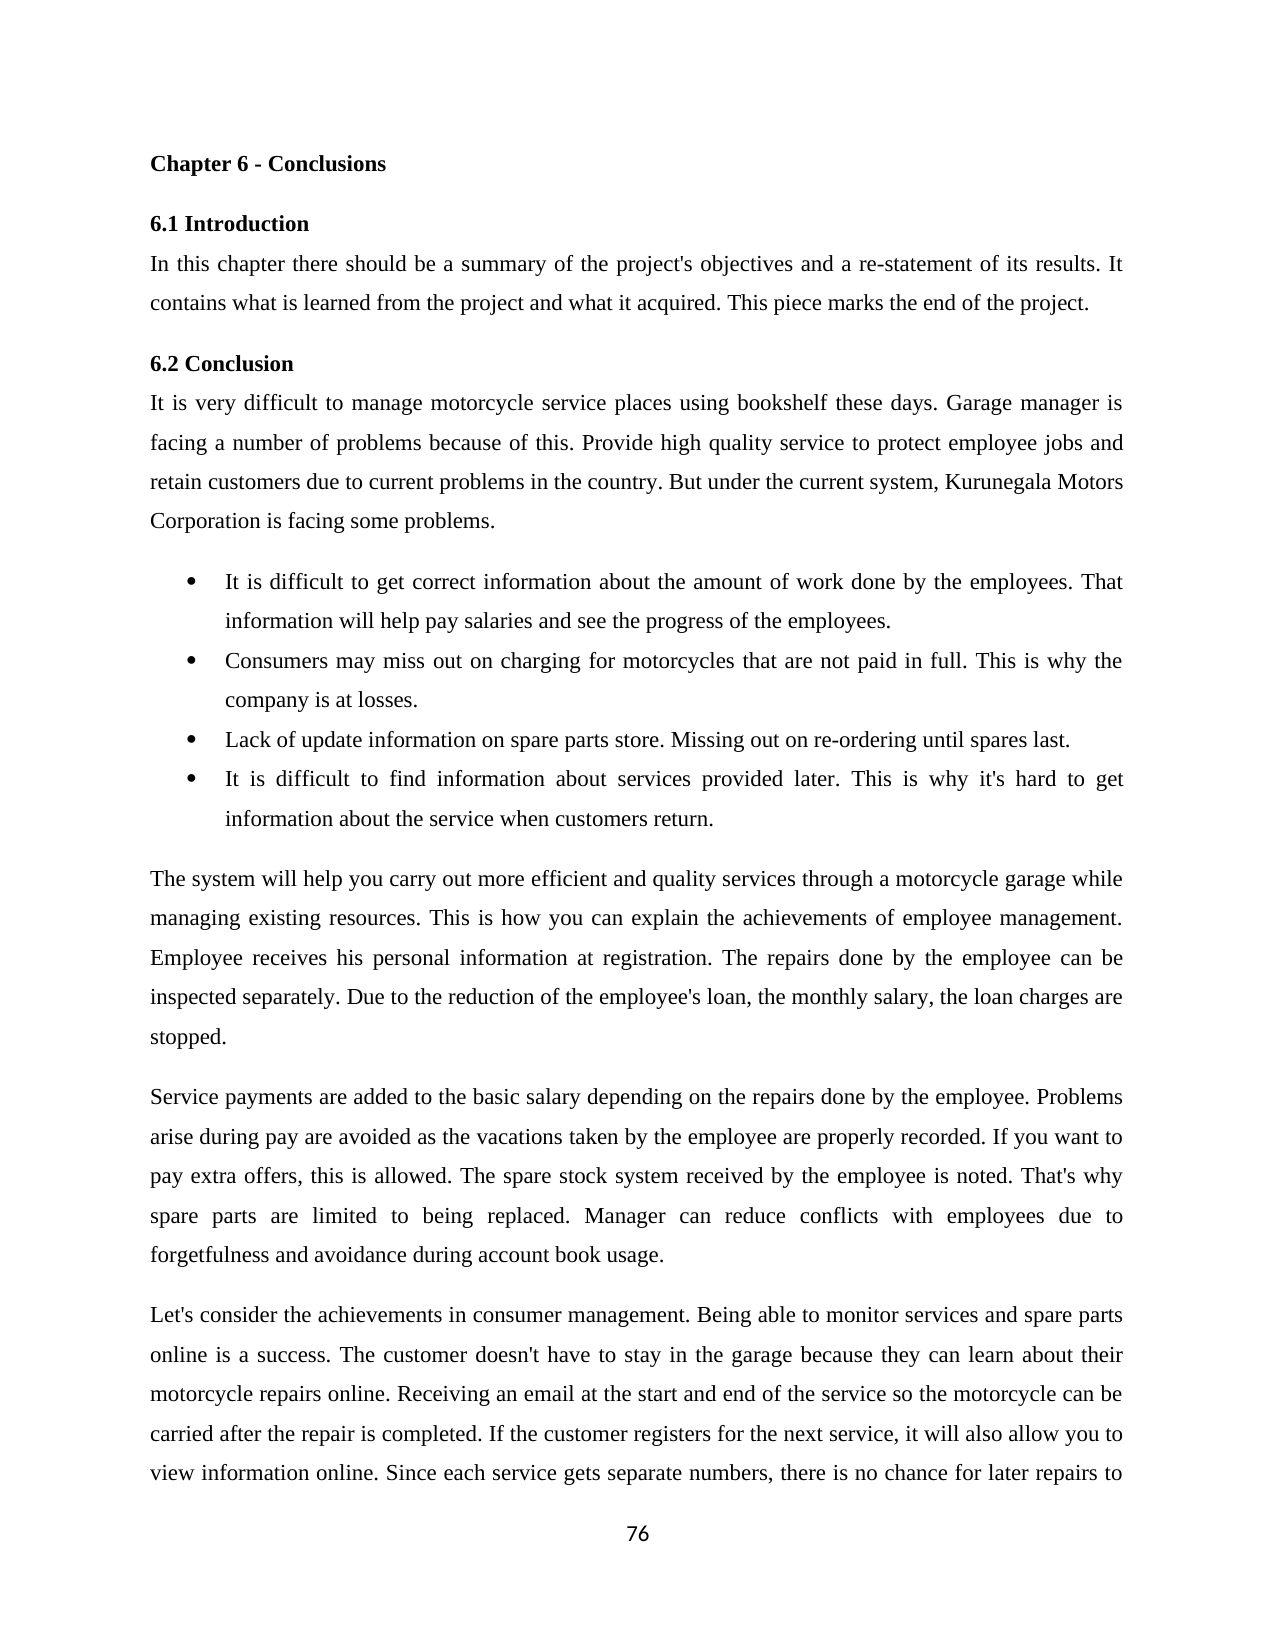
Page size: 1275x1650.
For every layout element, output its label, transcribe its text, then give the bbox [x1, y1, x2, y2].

subtitle 6.1 Introduction [150, 210, 1125, 237]
text The system will help you carry out more efficient and quality services through a motorcycle garage while managing existing resources. This is how you can explain the achievements of employee management. Employee receives his personal information at registration. The repairs done by the employee can be inspected separately. Due to the reduction of the employee's loan, the monthly salary, the loan charges are stopped. [150, 865, 1125, 1049]
subtitle 6.2 Conclusion [150, 349, 1125, 376]
text It is very difficult to manage motorcycle service places using bookshelf these days. Garage manager is facing a number of problems because of this. Provide high quality service to protect employee jobs and retain customers due to current problems in the country. But under the current system, Kurunegala Motors Corporation is facing some problems. [150, 389, 1125, 534]
subtitle Chapter 6 - Conclusions [150, 150, 1125, 176]
list Consumers may miss out on charging for motorcycles that are not paid in full. This is why the company is at losses. [187, 647, 1125, 713]
text In this chapter there should be a summary of the project's objectives and a re-statement of its results. It contains what is learned from the project and what it acquired. This piece marks the end of the project. [150, 250, 1125, 316]
text Service payments are added to the basic salary depending on the repairs done by the employee. Problems arise during pay are avoided as the vacations taken by the employee are properly recorded. If you want to pay extra offers, this is allowed. The spare stock system received by the employee is noted. That's why spare parts are limited to being replaced. Manager can reduce conflicts with employees due to forgetfulness and avoidance during account book usage. [150, 1083, 1125, 1267]
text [150, 1301, 1125, 1486]
list It is difficult to get correct information about the amount of work done by the employees. That information will help pay salaries and see the progress of the employees. [187, 568, 1125, 634]
list It is difficult to find information about services provided later. This is why it's hard to get information about the service when customers return. [187, 765, 1125, 831]
list Lack of update information on spare parts store. Missing out on re-ordering until spares last. [187, 726, 1125, 752]
